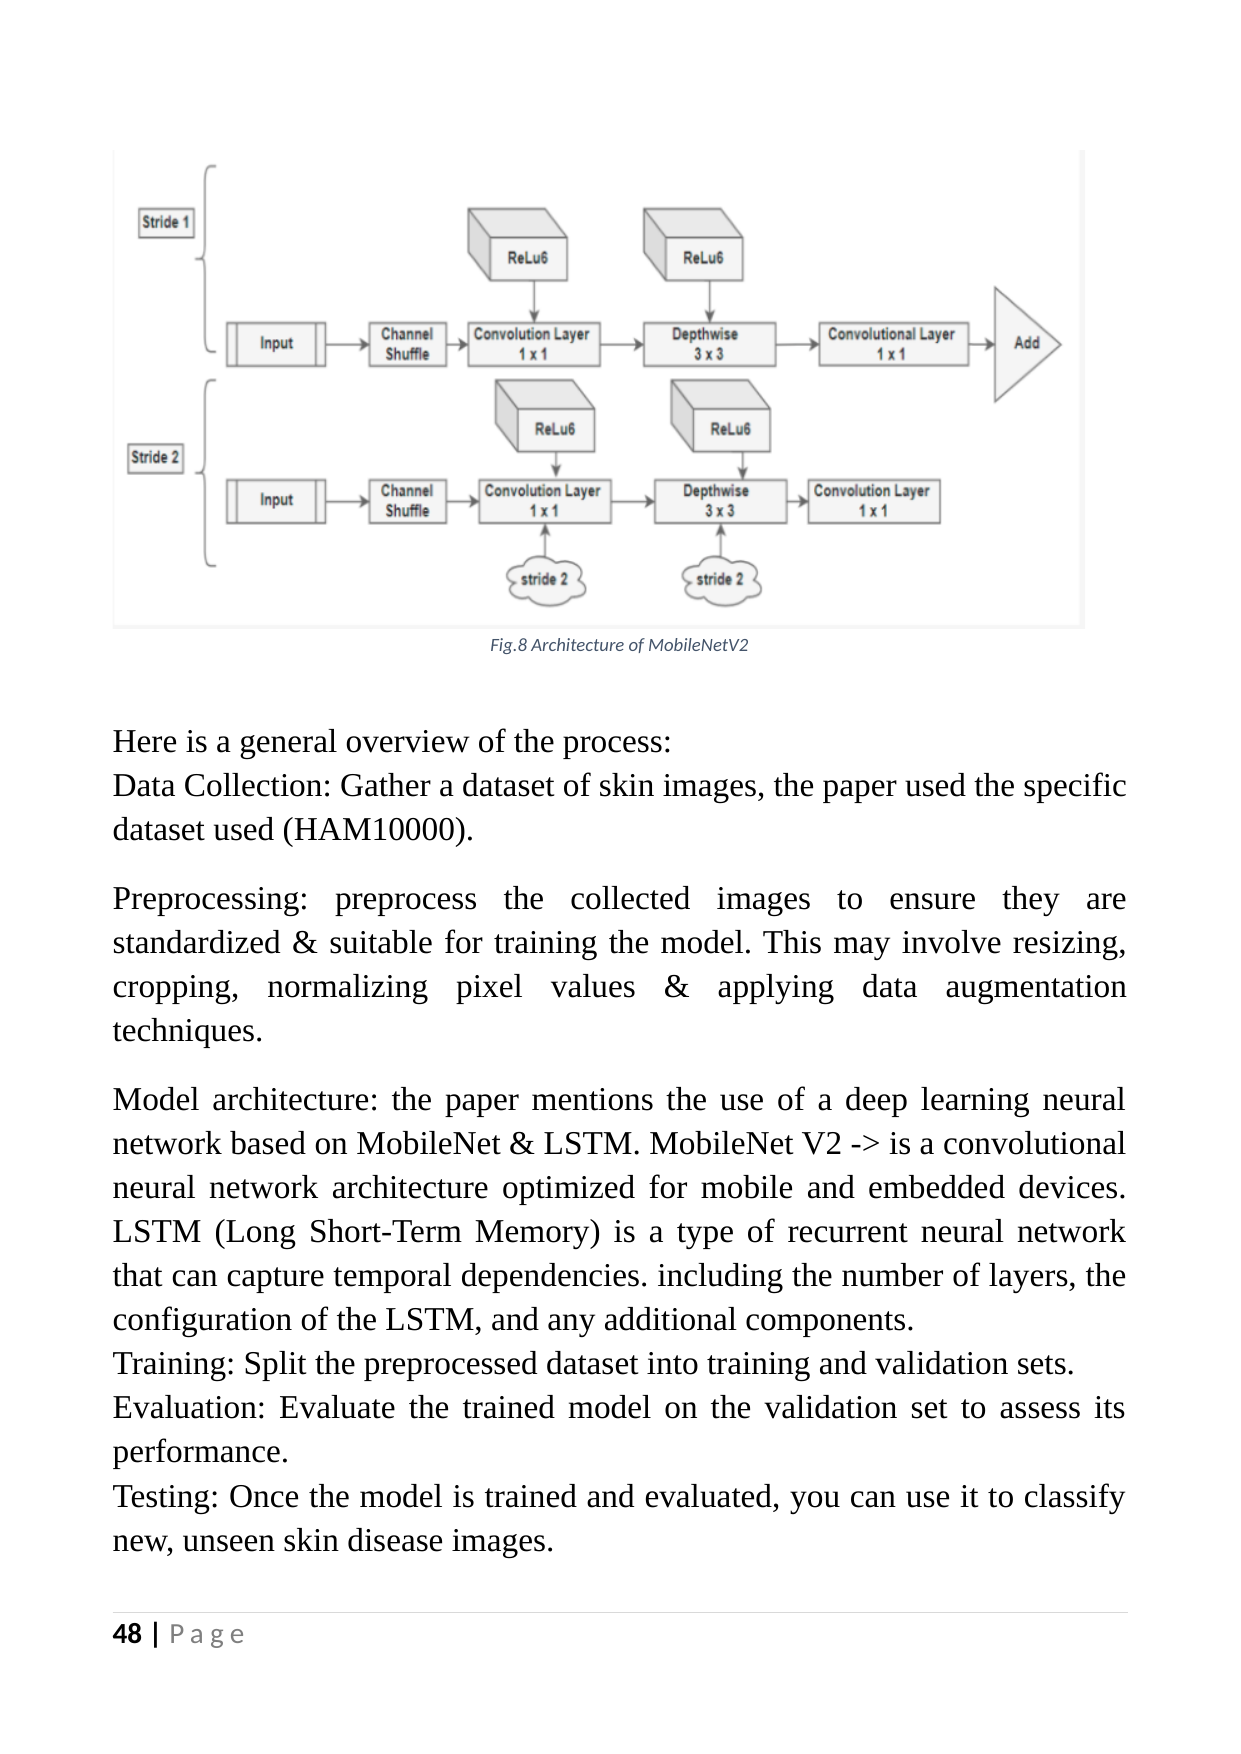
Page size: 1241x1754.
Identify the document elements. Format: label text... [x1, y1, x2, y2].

picture [112, 150, 1085, 629]
text Evaluation: Evaluate the trained model on the validation set to assess its performance. [112, 1388, 1128, 1470]
text Training: Split the preprocessed dataset into training and validation sets. [112, 1344, 1128, 1382]
text Here is a general overview of the process: [112, 721, 1128, 759]
text Model architecture: the paper mentions the use of a deep learning neural network based on MobileNet & LSTM. MobileNet V2 -> is a convolutional neural network architecture optimized for mobile and embedded devices. LSTM (Long Short-Term Memory) is a type of recurrent neural network that can capture temporal dependencies. including the number of layers, the configuration of the LSTM, and any additional components. [112, 1079, 1128, 1338]
text Fig.8 Architecture of MobileNetV2 [112, 633, 1128, 656]
text Data Collection: Gather a dataset of skin images, the paper used the specific dataset used (HAM10000). [112, 765, 1128, 847]
text Preprocessing: preprocess the collected images to ensure they are standardized & suitable for training the model. This may involve resizing, cropping, normalizing pixel values & applying data augmentation techniques. [112, 878, 1128, 1048]
text Testing: Once the model is trained and evaluated, you can use it to classify new, unseen skin disease images. [112, 1476, 1128, 1558]
